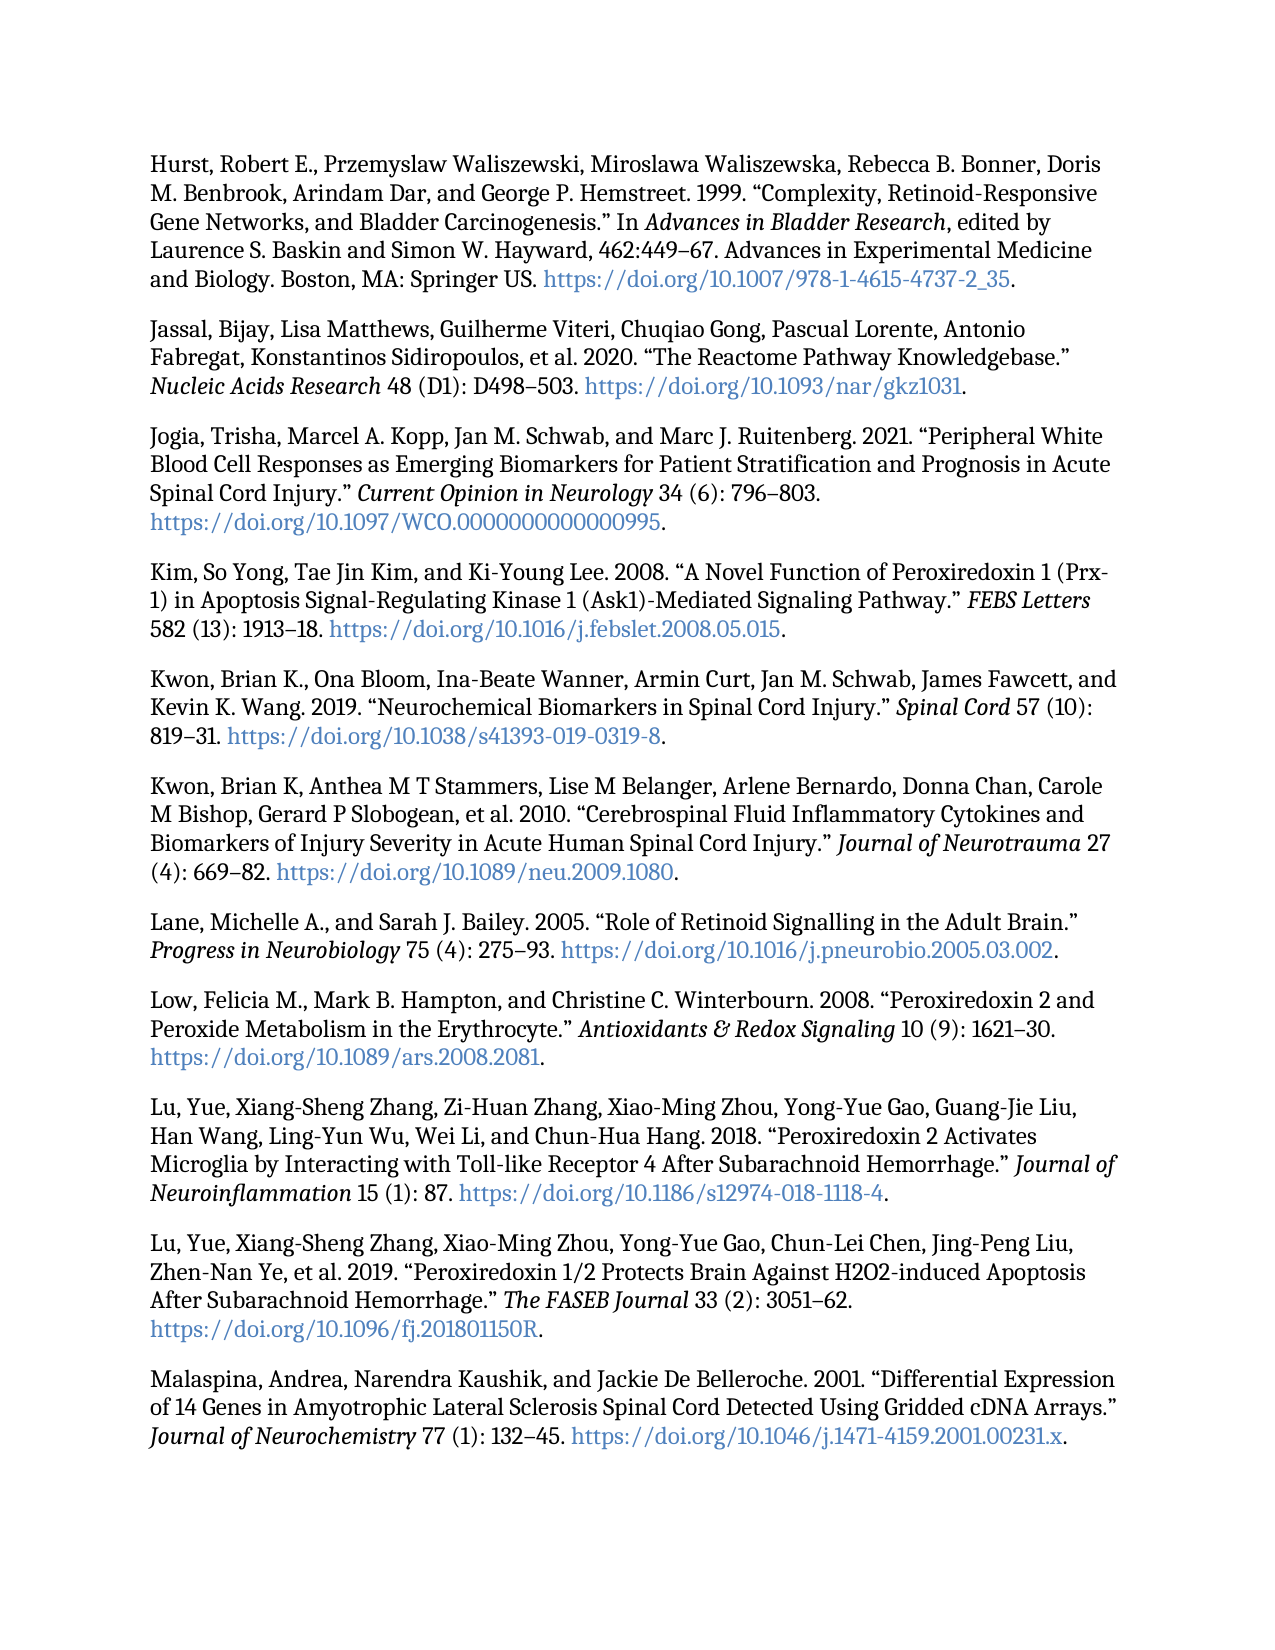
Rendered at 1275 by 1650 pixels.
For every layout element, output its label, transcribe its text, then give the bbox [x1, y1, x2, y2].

text Malaspina, Andrea, Narendra Kaushik, and Jackie De Belleroche. 2001. “Differential Expression of 14 Genes in Amyotrophic Lateral Sclerosis Spinal Cord Detected Using Gridded cDNA Arrays.” Journal of Neurochemistry 77 (1): 132–45. https://doi.org/10.1046/j.1471-4159.2001.00231.x. [150, 1364, 1125, 1451]
text Lu, Yue, Xiang-Sheng Zhang, Xiao-Ming Zhou, Yong-Yue Gao, Chun-Lei Chen, Jing-Peng Liu, Zhen-Nan Ye, et al. 2019. “Peroxiredoxin 1/2 Protects Brain Against H2O2-induced Apoptosis After Subarachnoid Hemorrhage.” The FASEB Journal 33 (2): 3051–62. https://doi.org/10.1096/fj.201801150R. [150, 1229, 1125, 1344]
text Lane, Michelle A., and Sarah J. Bailey. 2005. “Role of Retinoid Signalling in the Adult Brain.” Progress in Neurobiology 75 (4): 275–93. https://doi.org/10.1016/j.pneurobio.2005.03.002. [150, 907, 1125, 965]
text Lu, Yue, Xiang-Sheng Zhang, Zi-Huan Zhang, Xiao-Ming Zhou, Yong-Yue Gao, Guang-Jie Liu, Han Wang, Ling-Yun Wu, Wei Li, and Chun-Hua Hang. 2018. “Peroxiredoxin 2 Activates Microglia by Interacting with Toll-like Receptor 4 After Subarachnoid Hemorrhage.” Journal of Neuroinflammation 15 (1): 87. https://doi.org/10.1186/s12974-018-1118-4. [150, 1093, 1125, 1208]
text Jogia, Trisha, Marcel A. Kopp, Jan M. Schwab, and Marc J. Ruitenberg. 2021. “Peripheral White Blood Cell Responses as Emerging Biomarkers for Patient Stratification and Prognosis in Acute Spinal Cord Injury.” Current Opinion in Neurology 34 (6): 796–803. https://doi.org/10.1097/WCO.0000000000000995. [150, 422, 1125, 537]
text Kim, So Yong, Tae Jin Kim, and Ki-Young Lee. 2008. “A Novel Function of Peroxiredoxin 1 (Prx-1) in Apoptosis Signal-Regulating Kinase 1 (Ask1)-Mediated Signaling Pathway.” FEBS Letters 582 (13): 1913–18. https://doi.org/10.1016/j.febslet.2008.05.015. [150, 557, 1125, 644]
text Kwon, Brian K, Anthea M T Stammers, Lise M Belanger, Arlene Bernardo, Donna Chan, Carole M Bishop, Gerard P Slobogean, et al. 2010. “Cerebrospinal Fluid Inflammatory Cytokines and Biomarkers of Injury Severity in Acute Human Spinal Cord Injury.” Journal of Neurotrauma 27 (4): 669–82. https://doi.org/10.1089/neu.2009.1080. [150, 772, 1125, 887]
text Jassal, Bijay, Lisa Matthews, Guilherme Viteri, Chuqiao Gong, Pascual Lorente, Antonio Fabregat, Konstantinos Sidiropoulos, et al. 2020. “The Reactome Pathway Knowledgebase.” Nucleic Acids Research 48 (D1): D498–503. https://doi.org/10.1093/nar/gkz1031. [150, 314, 1125, 401]
text Kwon, Brian K., Ona Bloom, Ina-Beate Wanner, Armin Curt, Jan M. Schwab, James Fawcett, and Kevin K. Wang. 2019. “Neurochemical Biomarkers in Spinal Cord Injury.” Spinal Cord 57 (10): 819–31. https://doi.org/10.1038/s41393-019-0319-8. [150, 664, 1125, 751]
text Low, Felicia M., Mark B. Hampton, and Christine C. Winterbourn. 2008. “Peroxiredoxin 2 and Peroxide Metabolism in the Erythrocyte.” Antioxidants & Redox Signaling 10 (9): 1621–30. https://doi.org/10.1089/ars.2008.2081. [150, 986, 1125, 1072]
text Hurst, Robert E., Przemyslaw Waliszewski, Miroslawa Waliszewska, Rebecca B. Bonner, Doris M. Benbrook, Arindam Dar, and George P. Hemstreet. 1999. “Complexity, Retinoid-Responsive Gene Networks, and Bladder Carcinogenesis.” In Advances in Bladder Research, edited by Laurence S. Baskin and Simon W. Hayward, 462:449–67. Advances in Experimental Medicine and Biology. Boston, MA: Springer US. https://doi.org/10.1007/978-1-4615-4737-2_35. [150, 150, 1125, 294]
